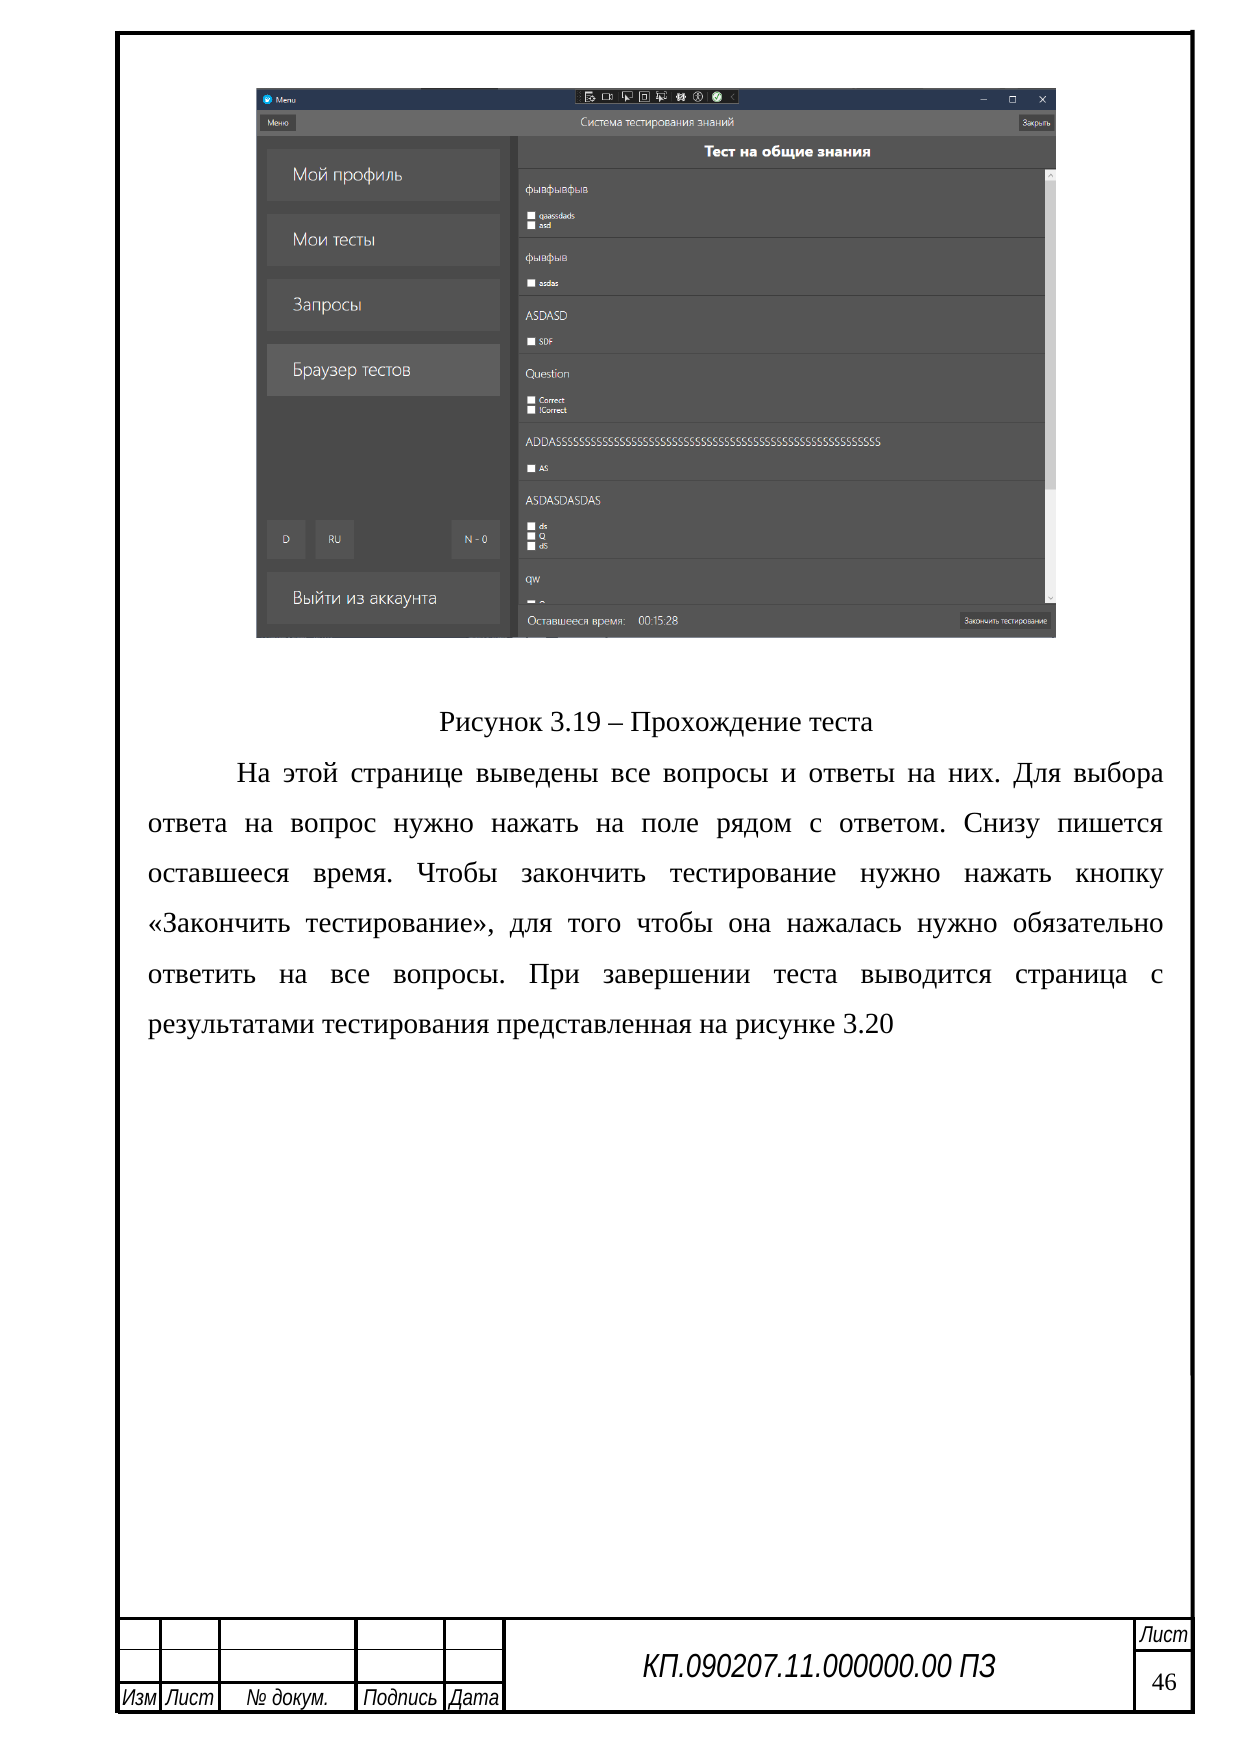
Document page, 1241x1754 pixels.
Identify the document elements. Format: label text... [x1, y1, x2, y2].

picture [256, 88, 1056, 638]
text На этой странице выведены все вопросы и ответы на них. Для выбора ответа на вопрос нужно нажать на поле рядом с ответом. Снизу пишется оставшееся время. Чтобы закончить тестирование нужно нажать кнопку «Закончить тестирование», для того чтобы она нажалась нужно обязательно ответить на все вопросы. При завершении теста выводится страница с результатами тестирования представленная на рисунке 3.20 [148, 755, 1164, 1040]
text Рисунок 3.19 – Прохождение теста [118, 704, 1194, 738]
